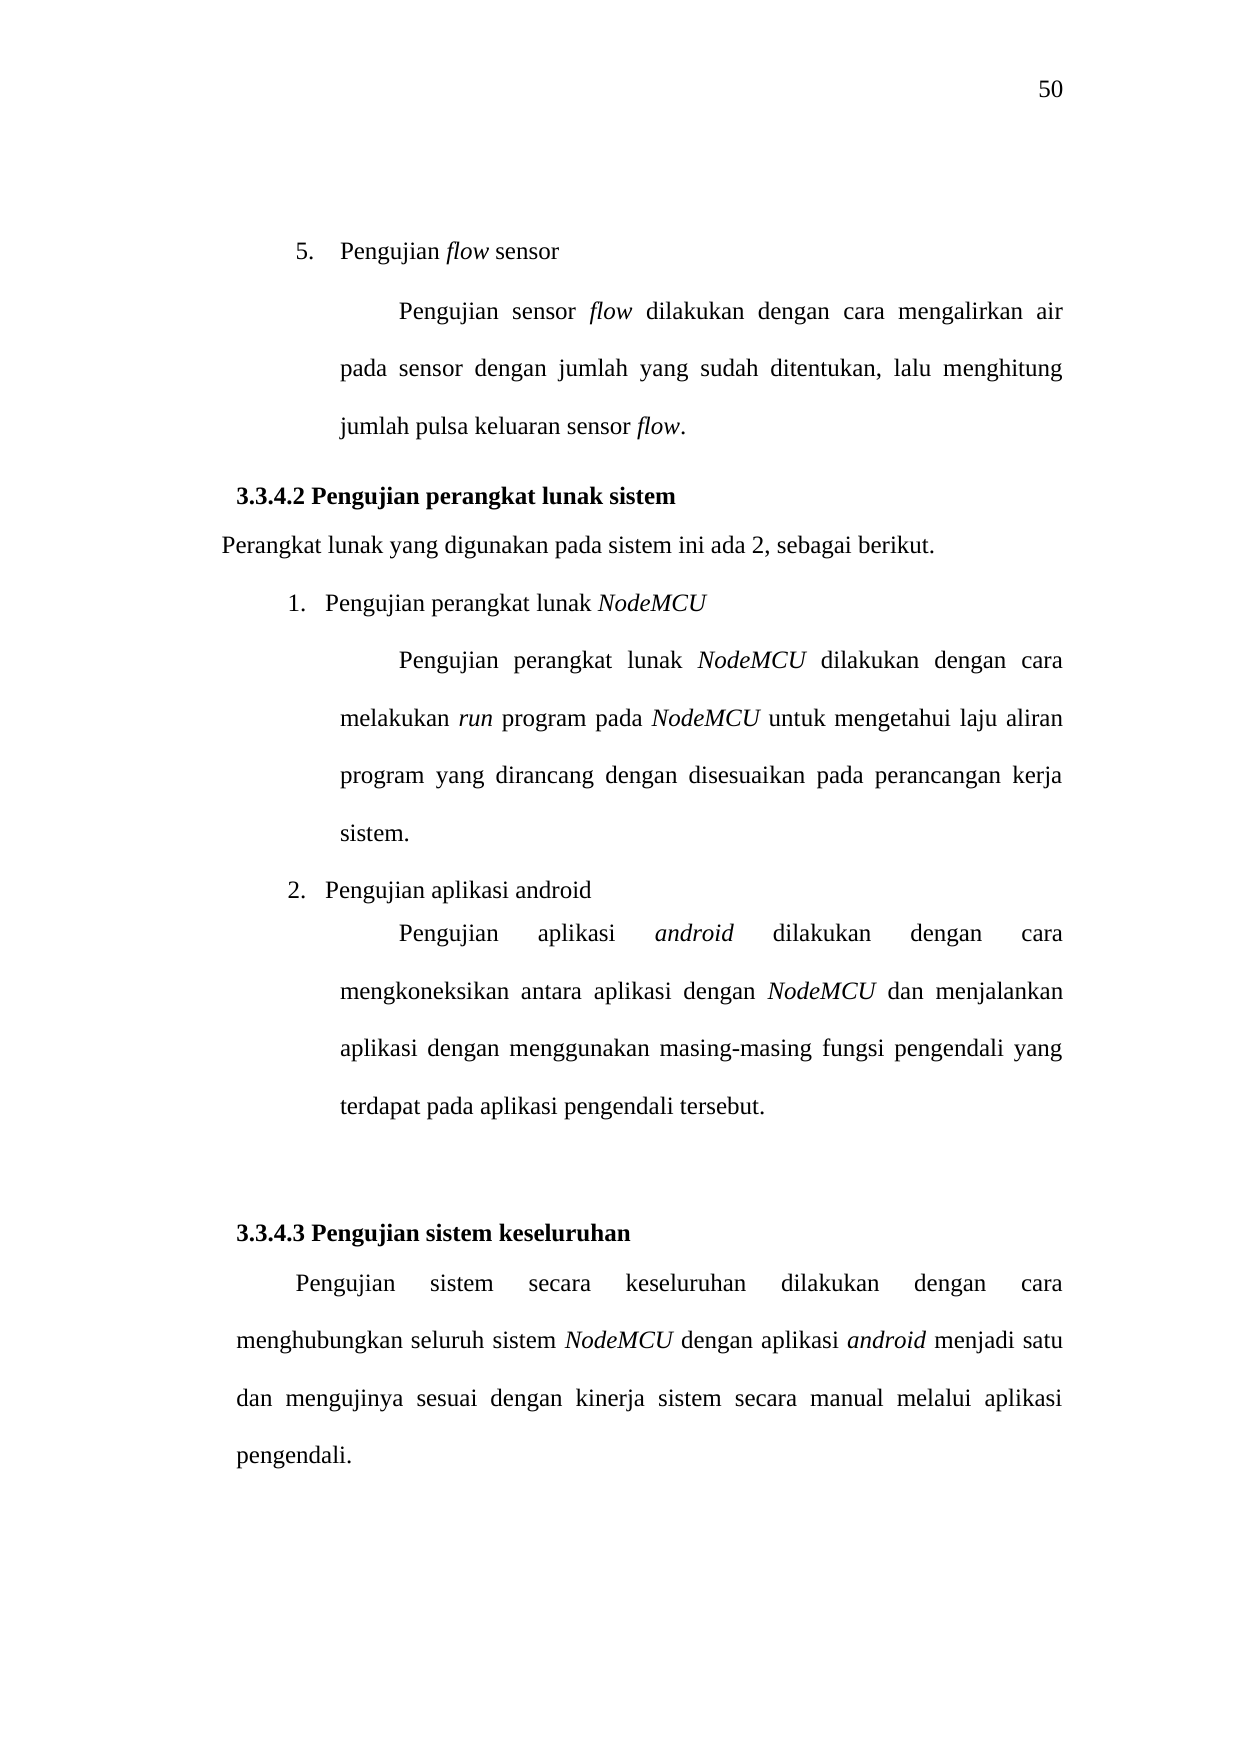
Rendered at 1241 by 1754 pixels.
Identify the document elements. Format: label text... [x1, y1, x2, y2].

list Perangkat lunak yang digunakan pada sistem ini ada 2, sebagai berikut. [221, 530, 1063, 559]
list Pengujian sistem secara keseluruhan dilakukan dengan cara menghubungkan seluruh sistem NodeMCU dengan aplikasi android menjadi satu dan mengujinya sesuai dengan kinerja sistem secara manual melalui aplikasi pengendali. [236, 1268, 1063, 1469]
list Pengujian perangkat lunak NodeMCU [287, 588, 1063, 617]
subtitle 3.3.4.3 Pengujian sistem keseluruhan [236, 1218, 1063, 1247]
list Pengujian aplikasi android dilakukan dengan cara mengkoneksikan antara aplikasi dengan NodeMCU dan menjalankan aplikasi dengan menggunakan masing-masing fungsi pengendali yang terdapat pada aplikasi pengendali tersebut. [340, 918, 1063, 1120]
text Pengujian sensor flow dilakukan dengan cara mengalirkan air pada sensor dengan jumlah yang sudah ditentukan, lalu menghitung jumlah pulsa keluaran sensor flow. [340, 296, 1063, 440]
list Pengujian flow sensor [295, 236, 1063, 265]
list Pengujian perangkat lunak NodeMCU dilakukan dengan cara melakukan run program pada NodeMCU untuk mengetahui laju aliran program yang dirancang dengan disesuaikan pada perancangan kerja sistem. [340, 645, 1063, 847]
subtitle 3.3.4.2 Pengujian perangkat lunak sistem [236, 481, 1063, 510]
list Pengujian aplikasi android [287, 875, 1063, 904]
